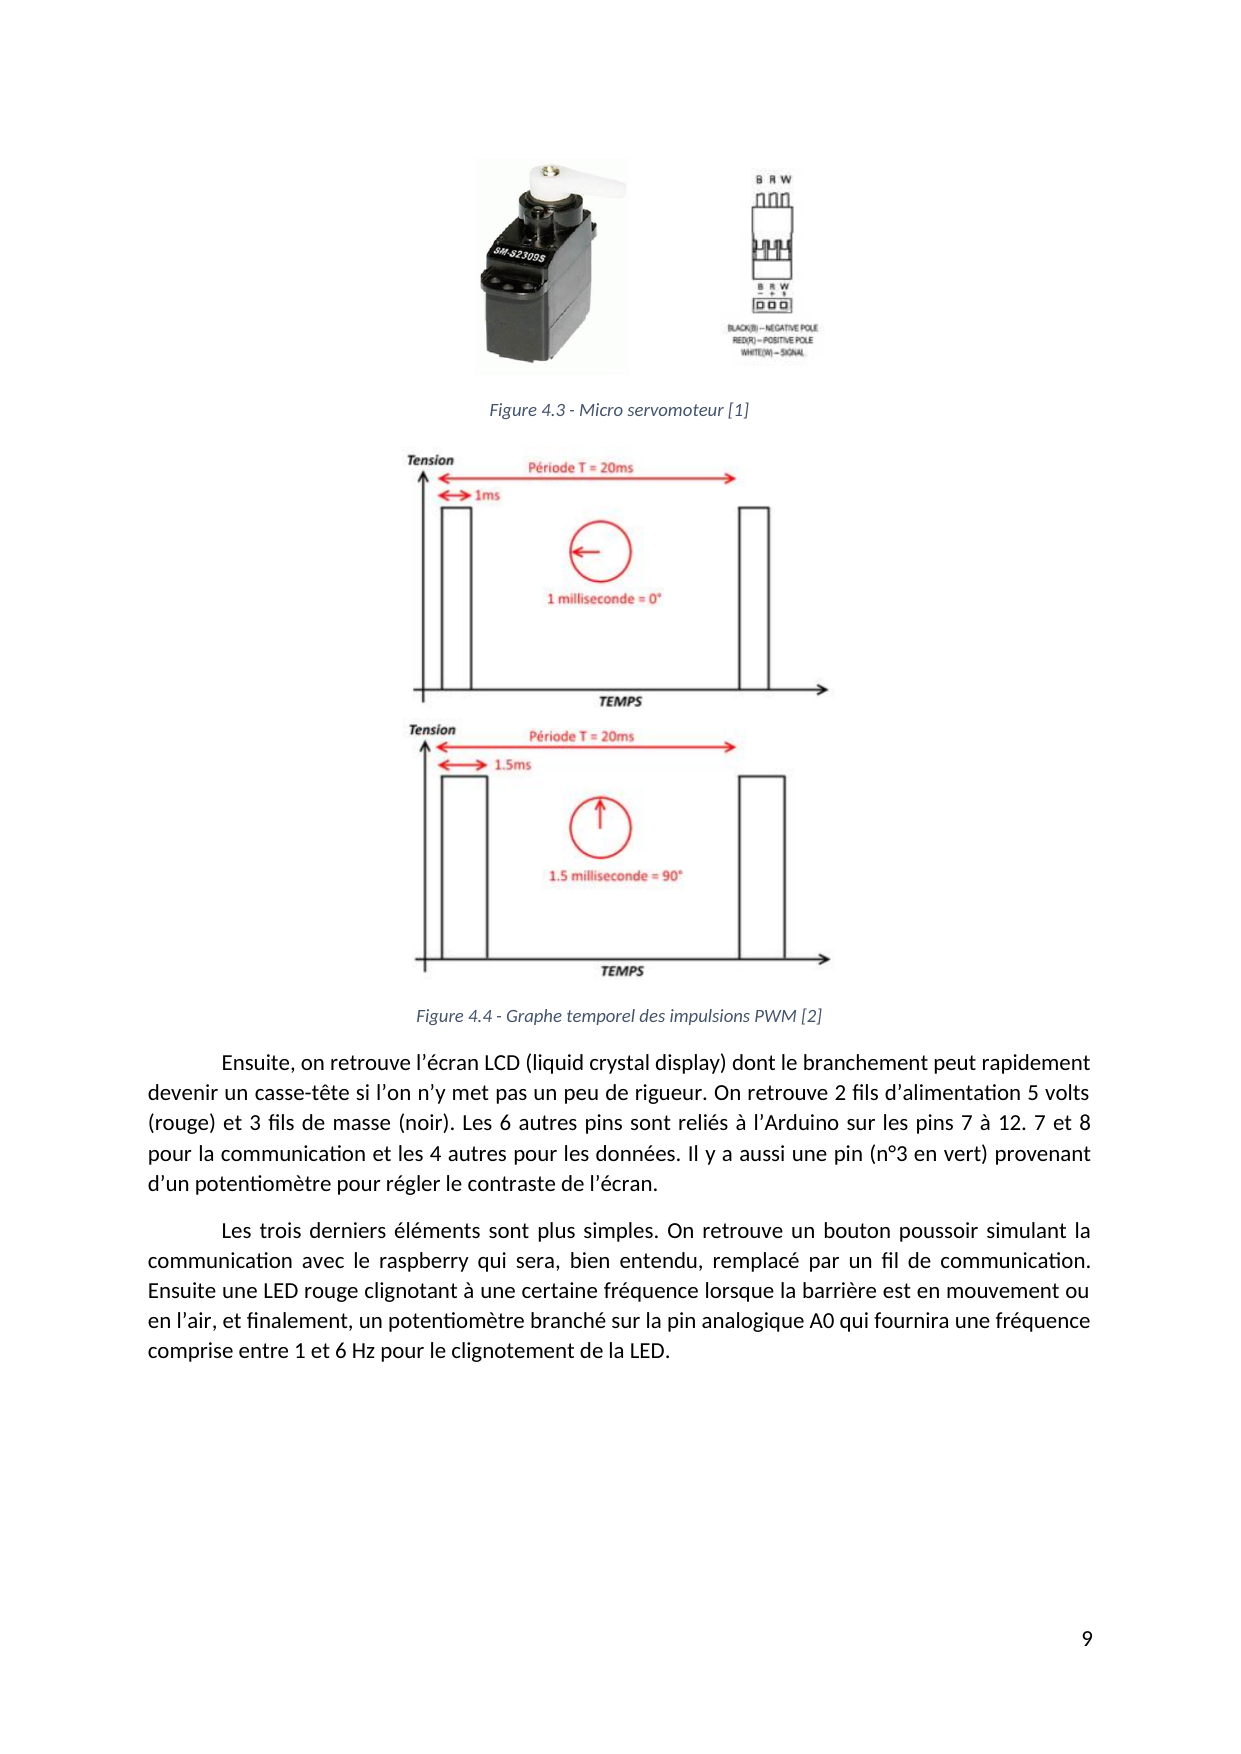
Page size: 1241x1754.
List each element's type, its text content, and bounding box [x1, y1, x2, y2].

text Ensuite, on retrouve l’écran LCD (liquid crystal display) dont le branchement peut rapidement devenir un casse-tête si l’on n’y met pas un peu de rigueur. On retrouve 2 fils d’alimentation 5 volts (rouge) et 3 fils de masse (noir). Les 6 autres pins sont reliés à l’Arduino sur les pins 7 à 12. 7 et 8 pour la communication et les 4 autres pour les données. Il y a aussi une pin (n°3 en vert) provenant d’un potentiomètre pour régler le contraste de l’écran. [148, 1048, 1093, 1197]
text Les trois derniers éléments sont plus simples. On retrouve un bouton poussoir simulant la communication avec le raspberry qui sera, bien entendu, remplacé par un fil de communication. Ensuite une LED rouge clignotant à une certaine fréquence lorsque la barrière est en mouvement ou en l’air, et finalement, un potentiomètre branché sur la pin analogique A0 qui fournira une fréquence comprise entre 1 et 6 Hz pour le clignotement de la LED. [148, 1216, 1093, 1365]
picture [399, 441, 841, 986]
picture [388, 147, 852, 380]
